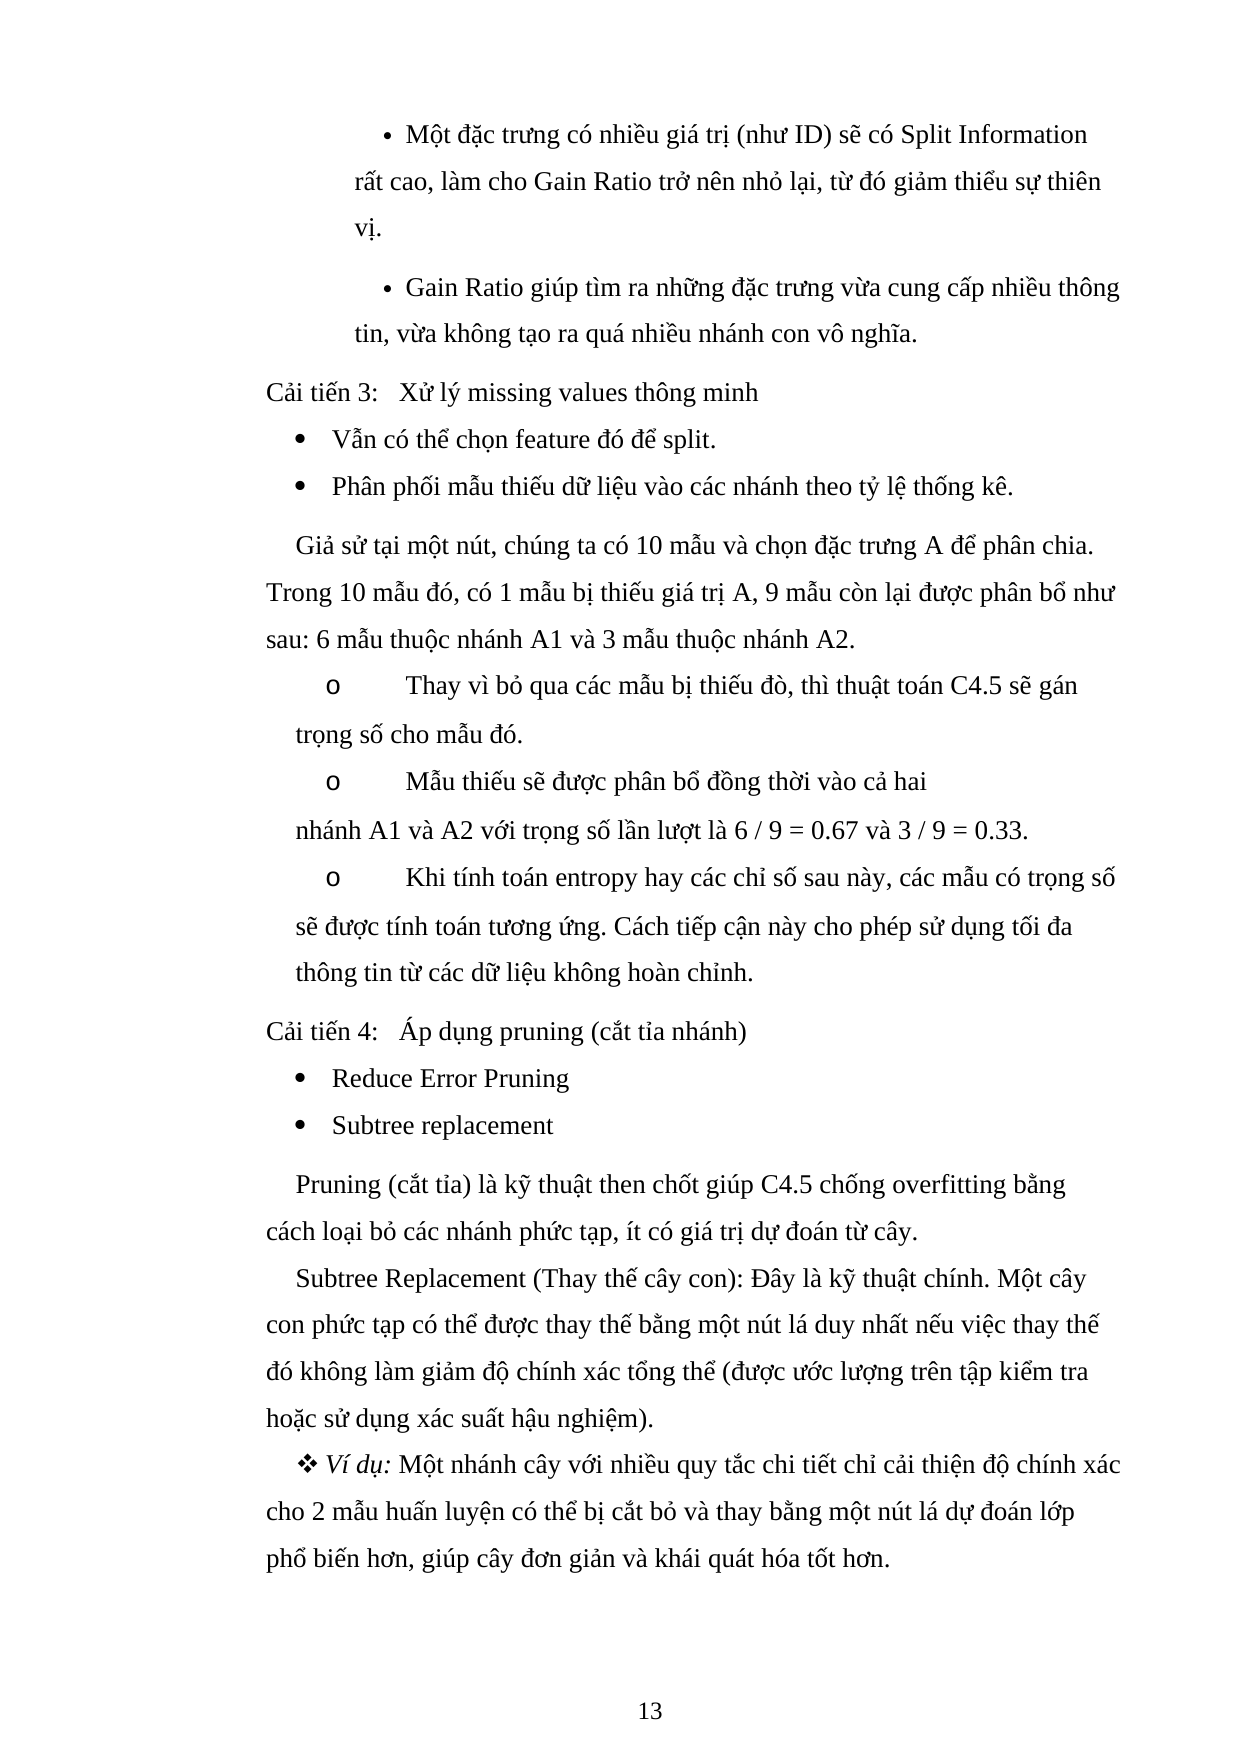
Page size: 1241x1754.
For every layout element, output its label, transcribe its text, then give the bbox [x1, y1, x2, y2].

list Reduce Error Pruning [266, 1062, 1122, 1093]
text Pruning (cắt tỉa) là kỹ thuật then chốt giúp C4.5 chống overfitting bằng cách loại bỏ các nhánh phức tạp, ít có giá trị dự đoán từ cây. [266, 1168, 1122, 1246]
list Áp dụng pruning (cắt tỉa nhánh) [236, 1015, 1122, 1047]
list Khi tính toán entropy hay các chỉ số sau này, các mẫu có trọng số sẽ được tính toán tương ứng. Cách tiếp cận này cho phép sử dụng tối đa thông tin từ các dữ liệu không hoàn chỉnh. [295, 861, 1122, 987]
list Ví dụ: Một nhánh cây với nhiều quy tắc chi tiết chỉ cải thiện độ chính xác cho 2 mẫu huấn luyện có thể bị cắt bỏ và thay bằng một nút lá dự đoán lớp phổ biến hơn, giúp cây đơn giản và khái quát hóa tốt hơn. [266, 1448, 1122, 1573]
list Phân phối mẫu thiếu dữ liệu vào các nhánh theo tỷ lệ thống kê. [266, 470, 1122, 501]
list Subtree replacement [266, 1109, 1122, 1140]
list Thay vì bỏ qua các mẫu bị thiếu đò, thì thuật toán C4.5 sẽ gán trọng số cho mẫu đó. [295, 669, 1122, 749]
list Mẫu thiếu sẽ được phân bổ đồng thời vào cả hai nhánh A1 và A2 với trọng số lần lượt là 6 / 9 = 0.67 và 3 / 9 = 0.33. [295, 765, 1122, 845]
text Giả sử tại một nút, chúng ta có 10 mẫu và chọn đặc trưng A để phân chia. Trong 10 mẫu đó, có 1 mẫu bị thiếu giá trị A, 9 mẫu còn lại được phân bổ như sau: 6 mẫu thuộc nhánh A1 và 3 mẫu thuộc nhánh A2. [266, 529, 1122, 654]
list Một đặc trưng có nhiều giá trị (như ID) sẽ có Split Information rất cao, làm cho Gain Ratio trở nên nhỏ lại, từ đó giảm thiểu sự thiên vị. [354, 118, 1122, 243]
list Vẫn có thể chọn feature đó để split. [266, 423, 1122, 454]
list Gain Ratio giúp tìm ra những đặc trưng vừa cung cấp nhiều thông tin, vừa không tạo ra quá nhiều nhánh con vô nghĩa. [354, 271, 1122, 348]
text Subtree Replacement (Thay thế cây con): Đây là kỹ thuật chính. Một cây con phức tạp có thể được thay thế bằng một nút lá duy nhất nếu việc thay thế đó không làm giảm độ chính xác tổng thể (được ước lượng trên tập kiểm tra hoặc sử dụng xác suất hậu nghiệm). [266, 1262, 1122, 1433]
list Xử lý missing values thông minh [236, 376, 1122, 408]
